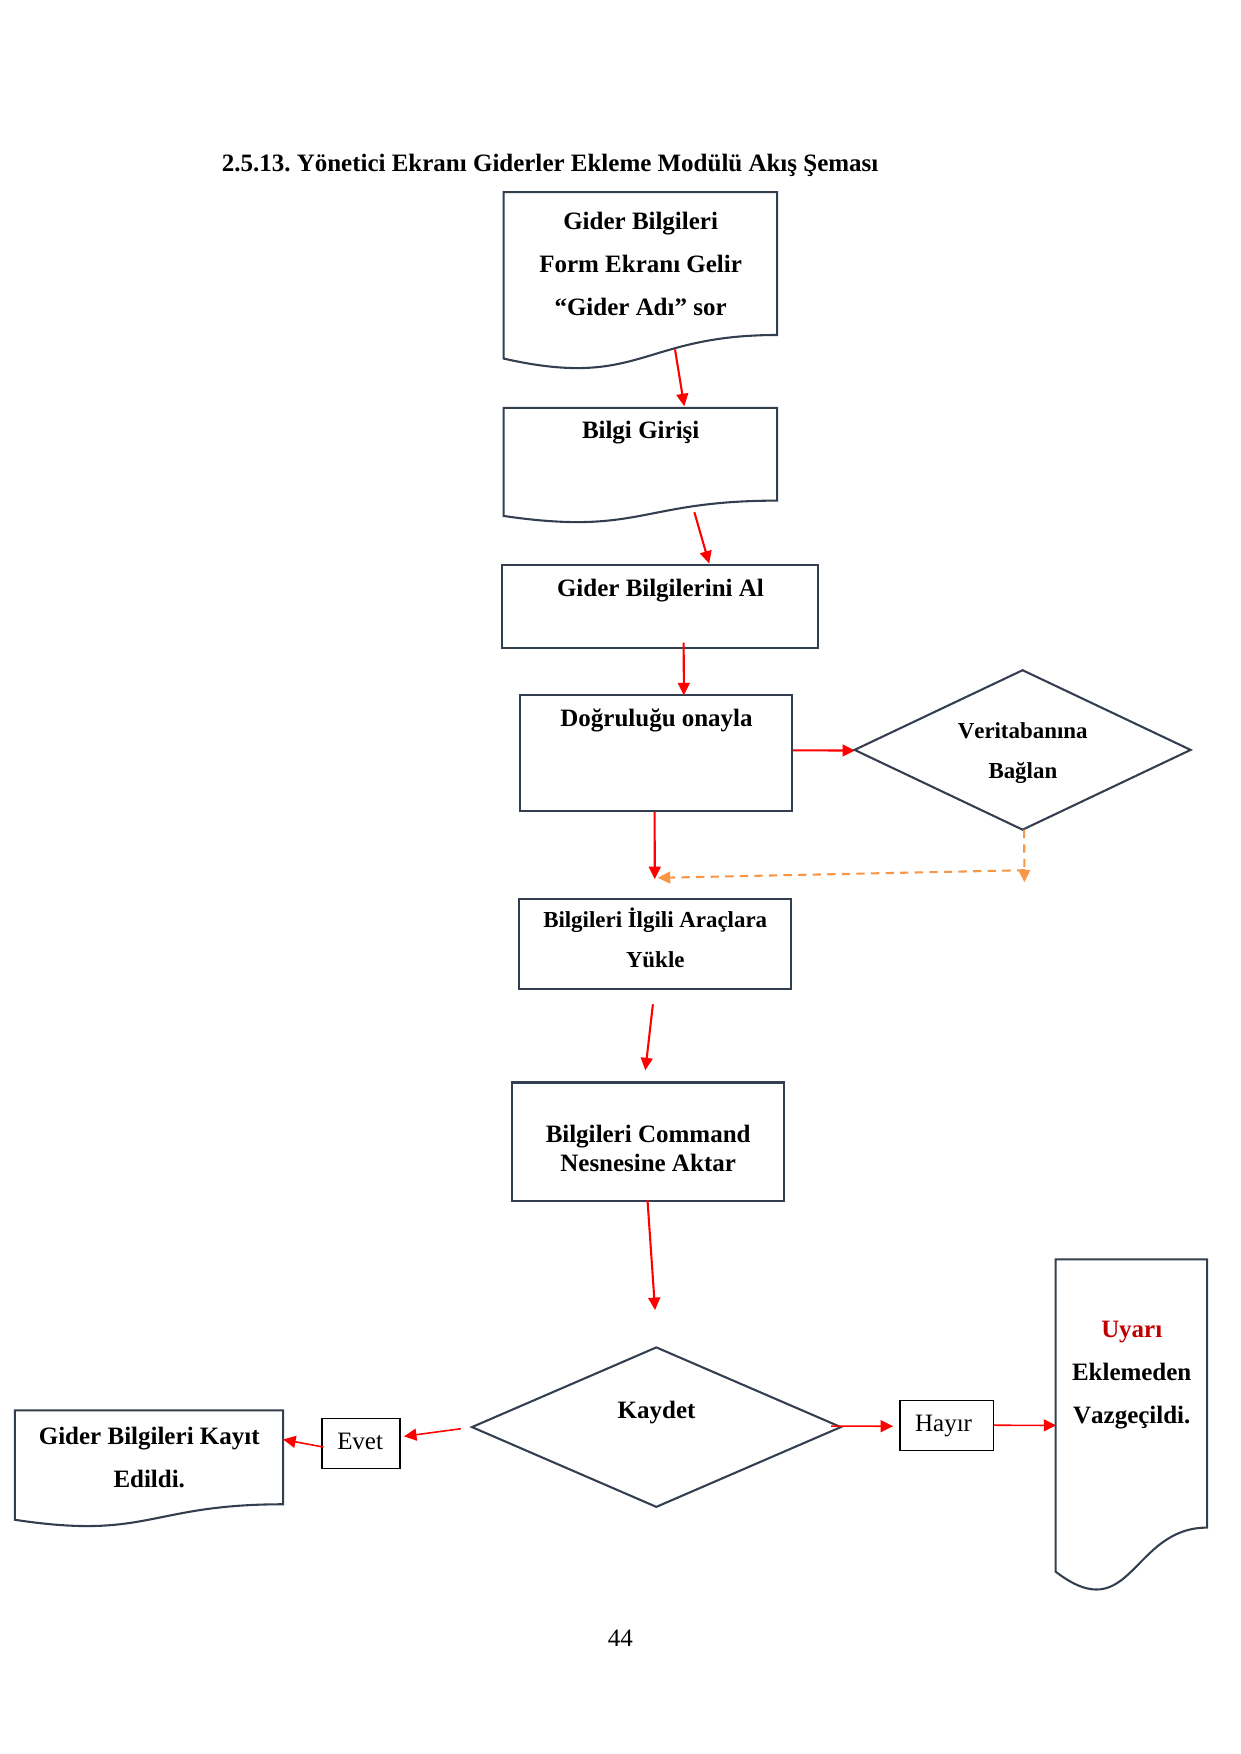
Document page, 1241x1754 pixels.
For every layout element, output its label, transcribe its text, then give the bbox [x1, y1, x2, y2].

text 2.5.13. Yönetici Ekranı Giderler Ekleme Modülü Akış Şeması [148, 148, 1092, 176]
